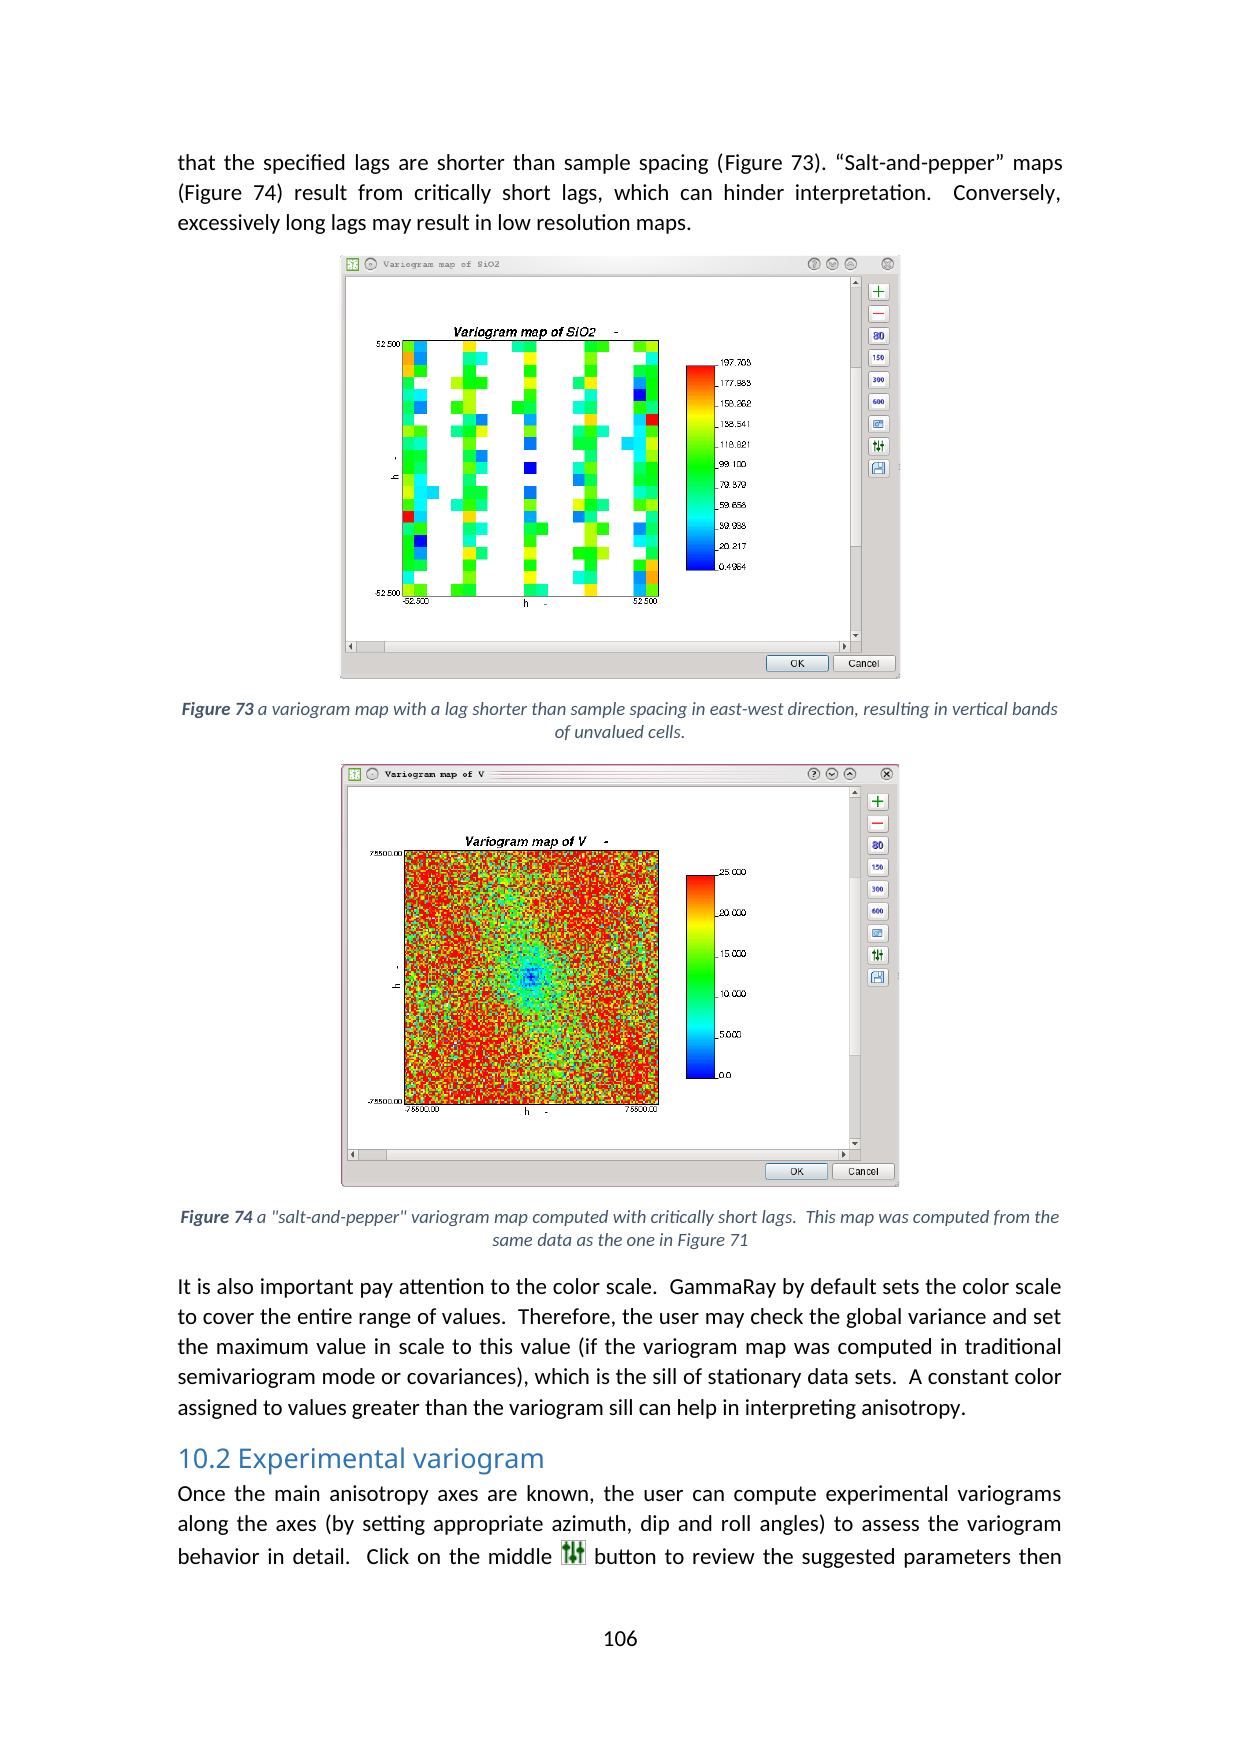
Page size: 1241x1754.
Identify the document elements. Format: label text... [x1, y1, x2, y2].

subtitle Experimental variogram [177, 1439, 1063, 1476]
picture [341, 764, 900, 1187]
text Figure 74 a "salt-and-pepper" variogram map computed with critically short lags. This map was computed from the same data as the one in Figure 70 [177, 1205, 1063, 1251]
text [177, 148, 1063, 236]
text It is also important pay attention to the color scale. GammaRay by default sets the color scale to cover the entire range of values. Therefore, the user may check the global variance and set the maximum value in scale to this value (if the variogram map was computed in traditional semivariogram mode or covariances), which is the sill of stationary data sets. A constant color assigned to values greater than the variogram sill can help in interpreting anisotropy. [177, 1272, 1063, 1421]
text Figure 73 a variogram map with a lag shorter than sample spacing in east-west direction, resulting in vertical bands of unvalued cells. [177, 698, 1063, 743]
picture [339, 255, 901, 679]
picture [562, 1541, 585, 1564]
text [177, 1479, 1063, 1570]
